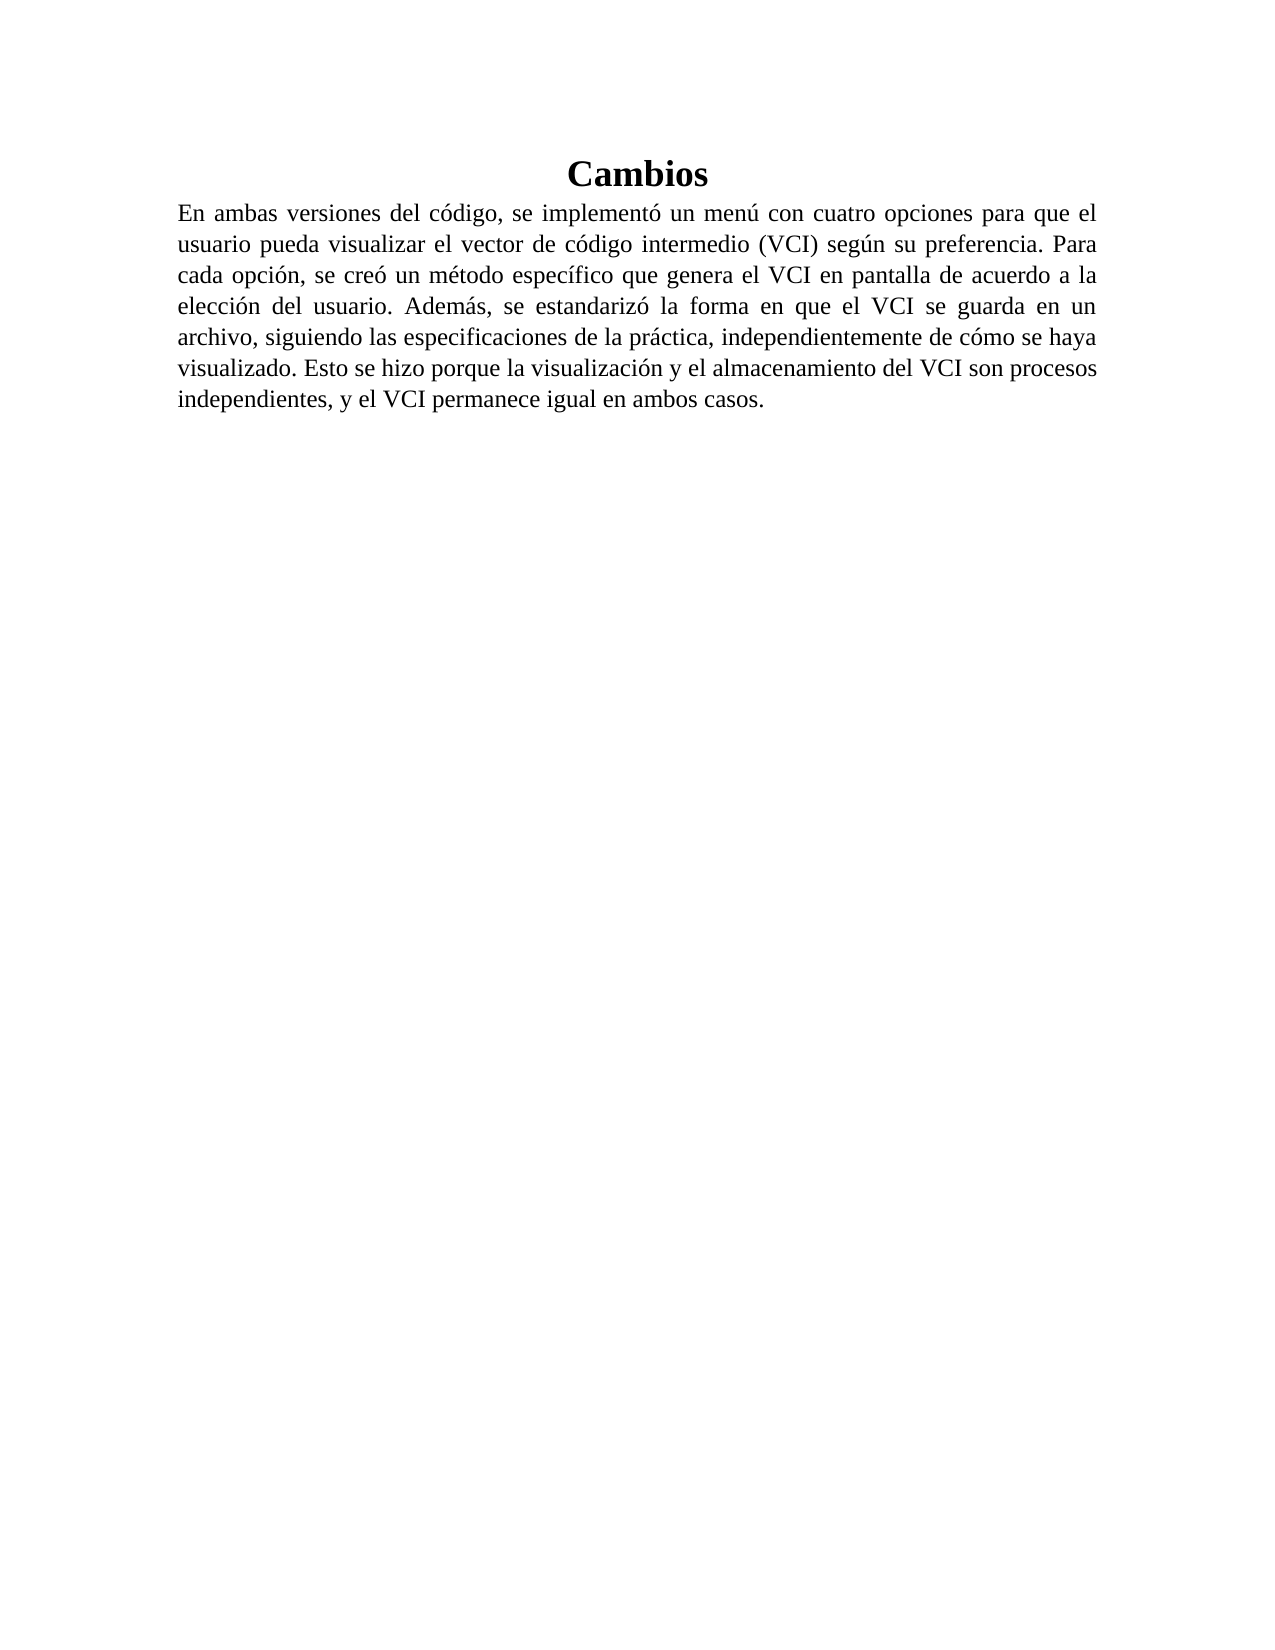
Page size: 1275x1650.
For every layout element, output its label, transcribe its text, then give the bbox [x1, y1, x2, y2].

text En ambas versiones del código, se implementó un menú con cuatro opciones para que el usuario pueda visualizar el vector de código intermedio (VCI) según su preferencia. Para cada opción, se creó un método específico que genera el VCI en pantalla de acuerdo a la elección del usuario. Además, se estandarizó la forma en que el VCI se guarda en un archivo, siguiendo las especificaciones de la práctica, independientemente de cómo se haya visualizado. Esto se hizo porque la visualización y el almacenamiento del VCI son procesos independientes, y el VCI permanece igual en ambos casos. [177, 198, 1098, 413]
subtitle Cambios [177, 152, 1098, 195]
